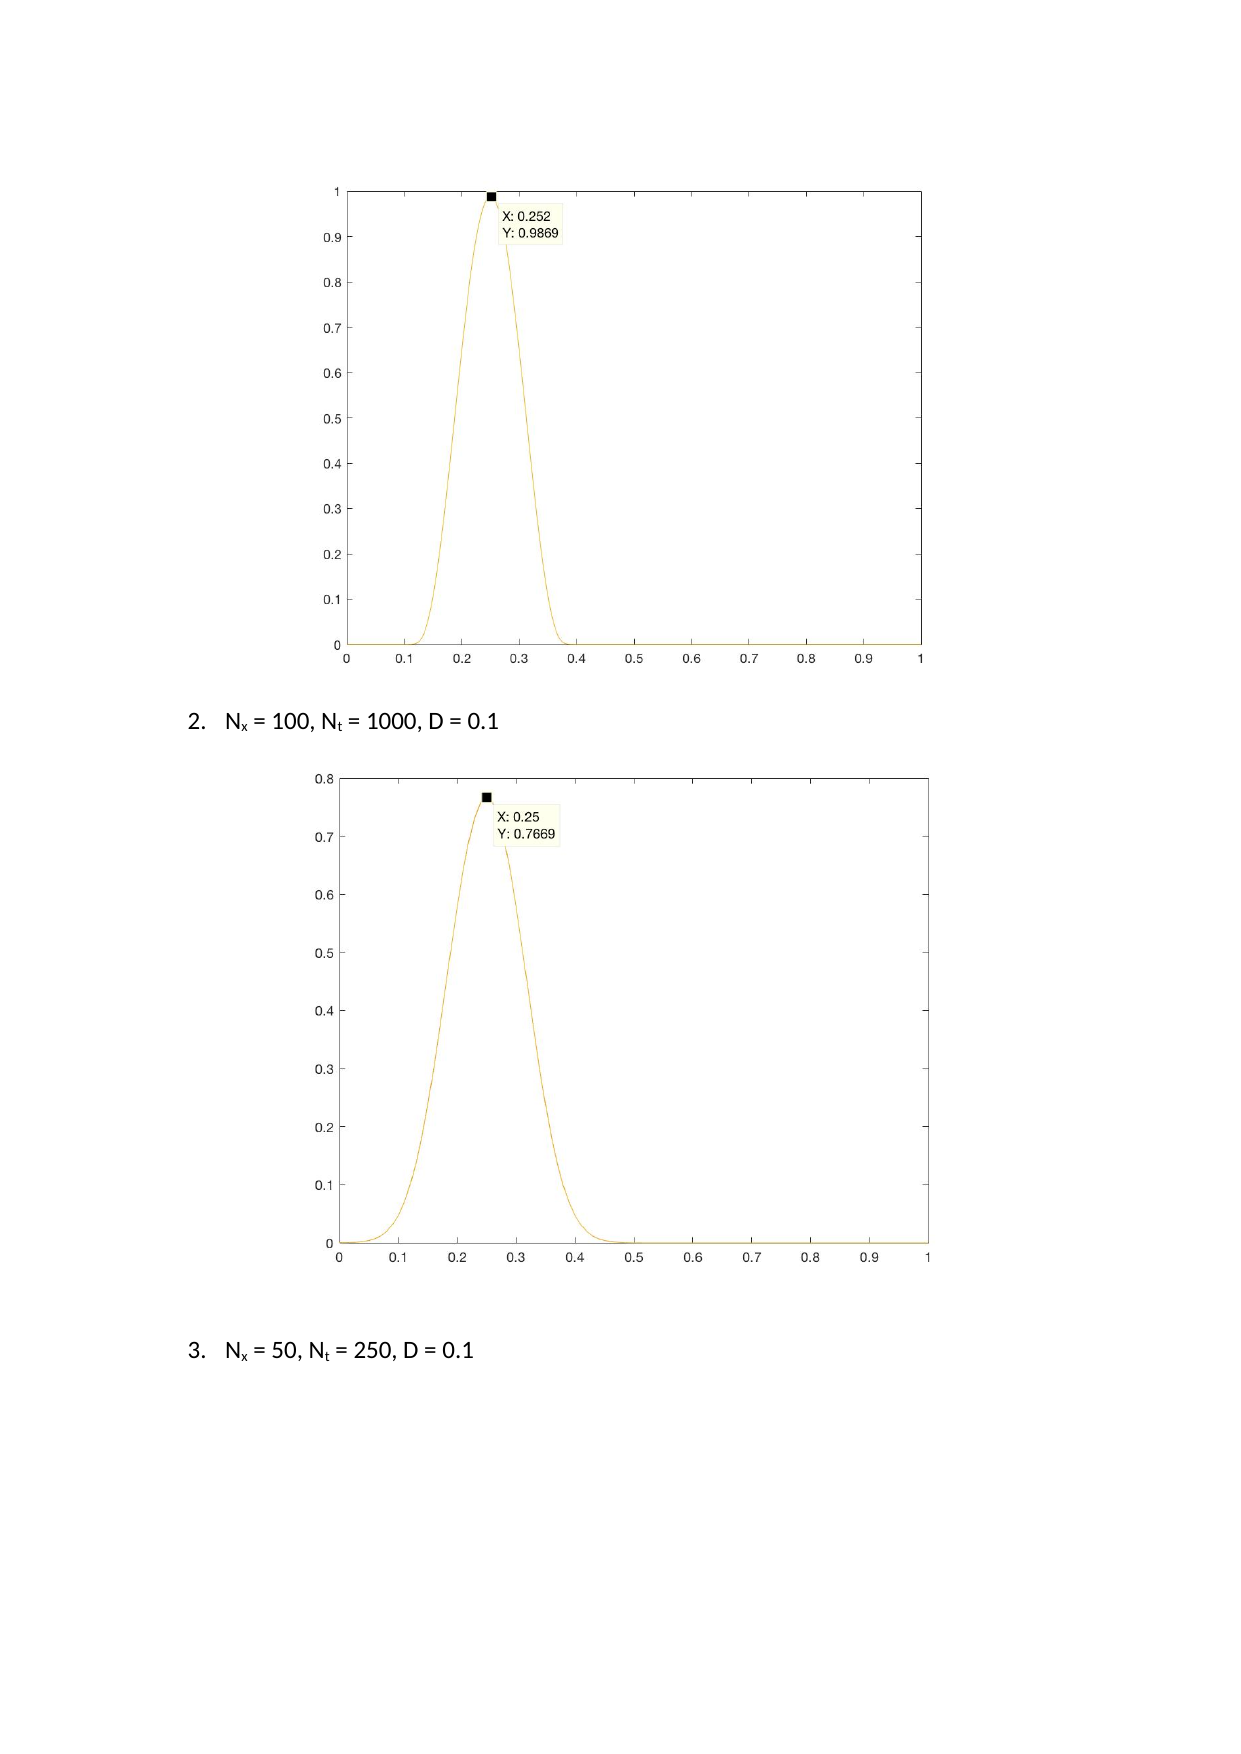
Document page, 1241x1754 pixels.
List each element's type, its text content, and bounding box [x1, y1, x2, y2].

picture [241, 735, 1000, 1305]
picture [250, 150, 990, 705]
list Nx = 100, Nt = 1000, D = 0.1 [187, 705, 1090, 735]
list Nx = 50, Nt = 250, D = 0.1 [187, 1335, 1090, 1365]
